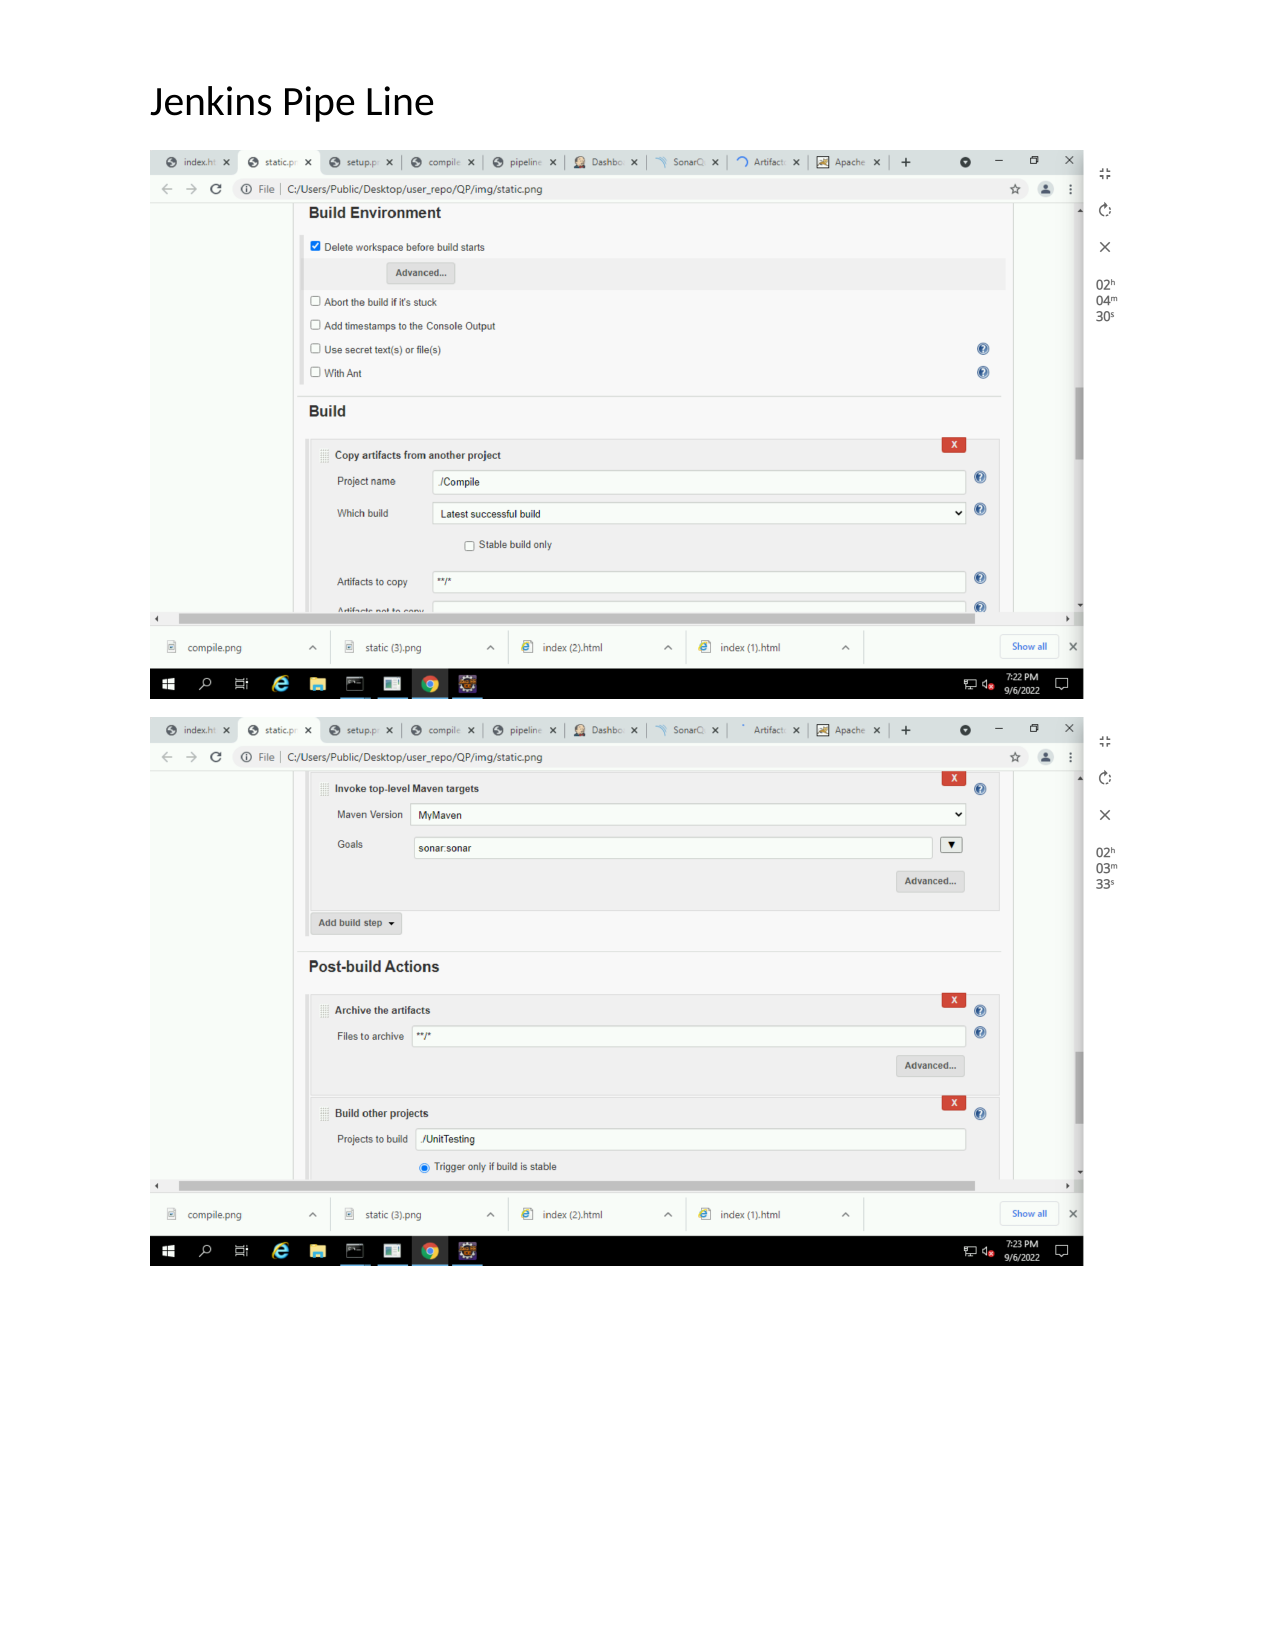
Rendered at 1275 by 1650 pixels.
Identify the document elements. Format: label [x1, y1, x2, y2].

picture [150, 150, 1125, 699]
picture [150, 717, 1125, 1266]
